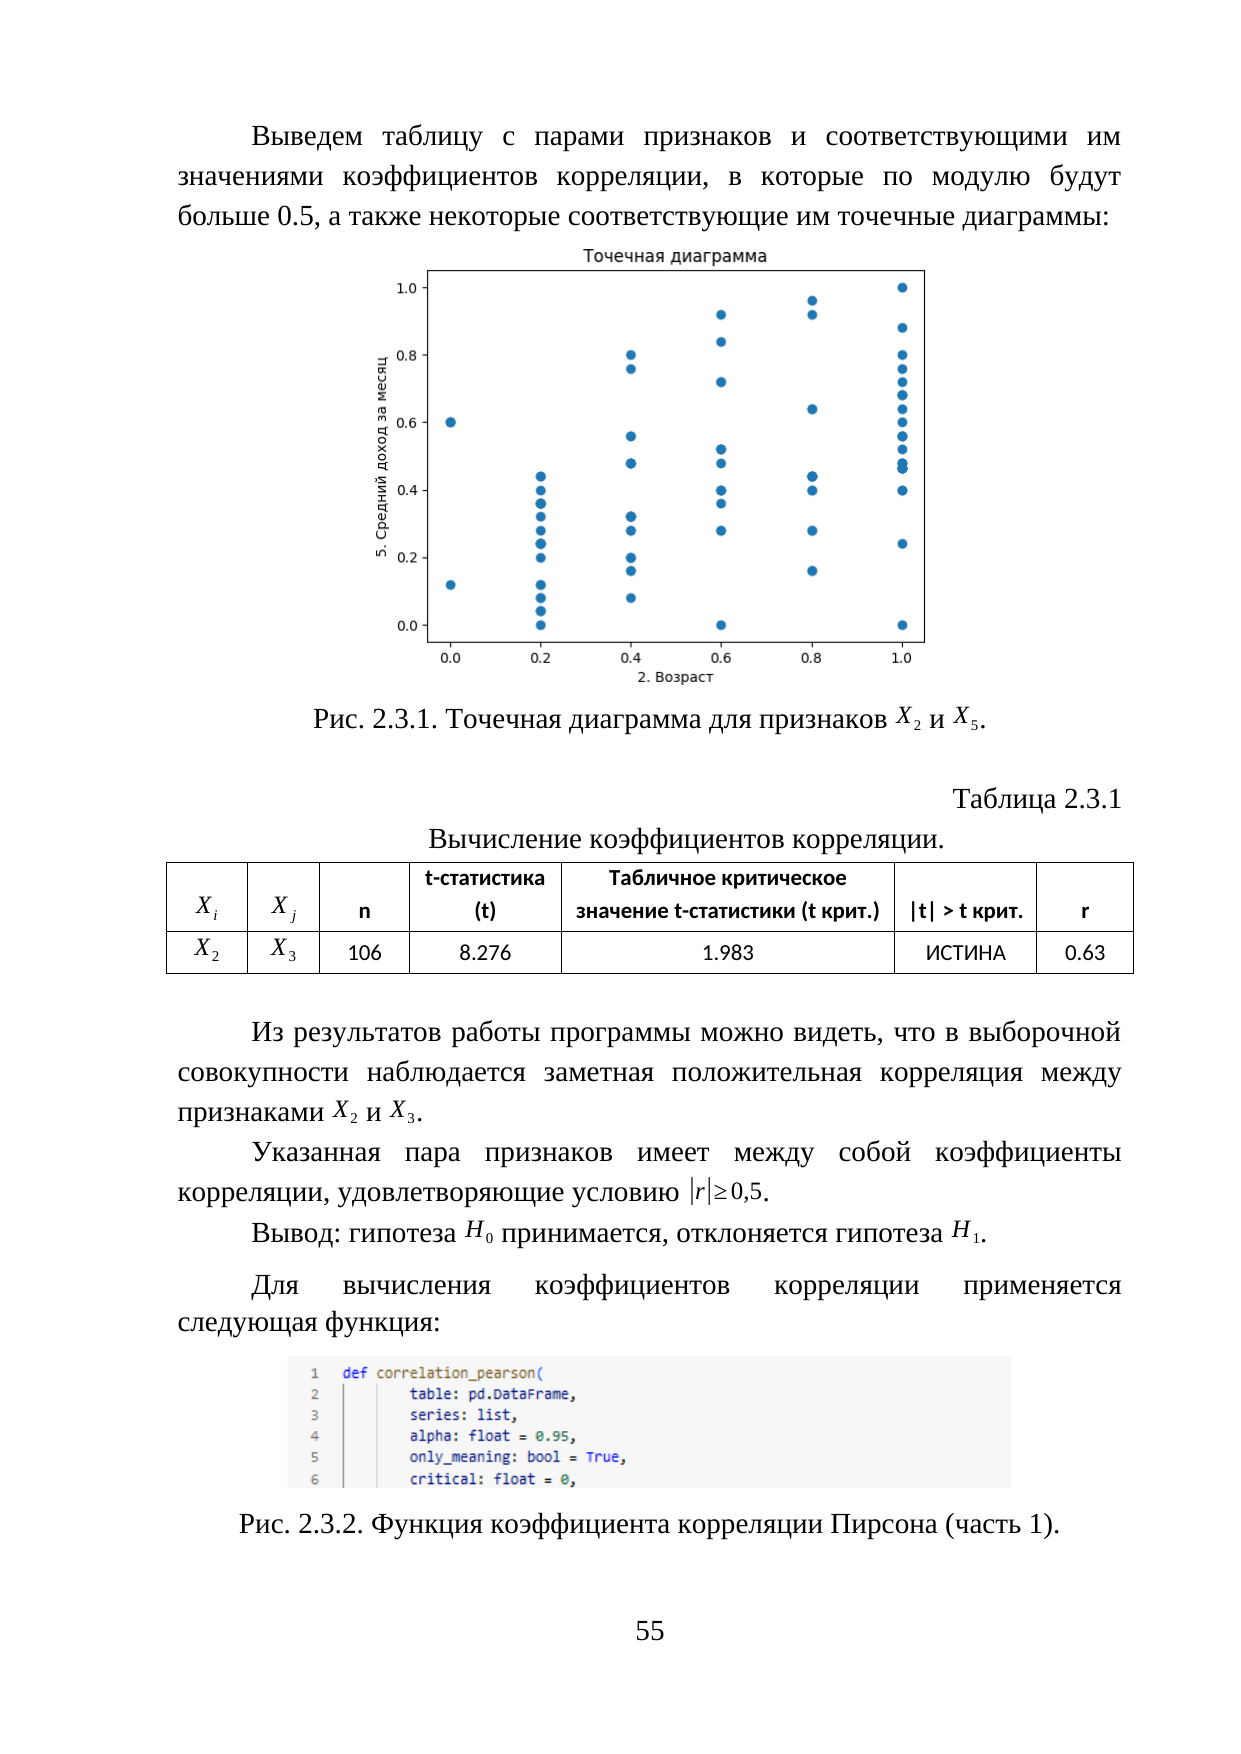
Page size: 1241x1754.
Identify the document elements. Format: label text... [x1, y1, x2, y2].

table_cell [248, 932, 319, 972]
picture [287, 1356, 1012, 1488]
text Вычисление коэффициентов корреляции. [177, 822, 1122, 855]
table_cell 106 [320, 932, 409, 972]
text Из результатов работы программы можно видеть, что в выборочной совокупности наблюдается заметная положительная корреляция между признаками и . [177, 1014, 1122, 1128]
text Вывод: гипотеза принимается, отклоняется гипотеза . [177, 1215, 1122, 1248]
table_cell ИСТИНА [895, 932, 1036, 972]
text Таблица 2.3.1 [177, 781, 1122, 815]
table_cell 1.983 [562, 932, 894, 972]
table_header [248, 863, 319, 931]
text Рис. 2.3.2. Функция коэффициента корреляции Пирсона (часть 1). [177, 1507, 1122, 1540]
text Выведем таблицу с парами признаков и соответствующими им значениями коэффициентов корреляции, в которые по модулю будут больше 0.5, а также некоторые соответствующие им точечные диаграммы: [177, 118, 1122, 232]
table_header Табличное критическое значение t-статистики (t крит.) [562, 863, 894, 931]
picture [366, 238, 934, 695]
table_header r [1037, 863, 1133, 931]
table_header n [320, 863, 409, 931]
text Рис. 2.3.1. Точечная диаграмма для признаков и . [177, 701, 1122, 734]
table_header t-статистика (t) [410, 863, 561, 931]
text Для вычисления коэффициентов корреляции применяется следующая функция: [177, 1267, 1122, 1337]
text Указанная пара признаков имеет между собой коэффициенты корреляции, удовлетворяющие условию . [177, 1134, 1122, 1208]
table_cell 0.63 [1037, 932, 1133, 972]
table_header [167, 863, 247, 931]
table_cell 8.276 [410, 932, 561, 972]
table_header |t| > t крит. [895, 863, 1036, 931]
table_cell [167, 932, 247, 972]
